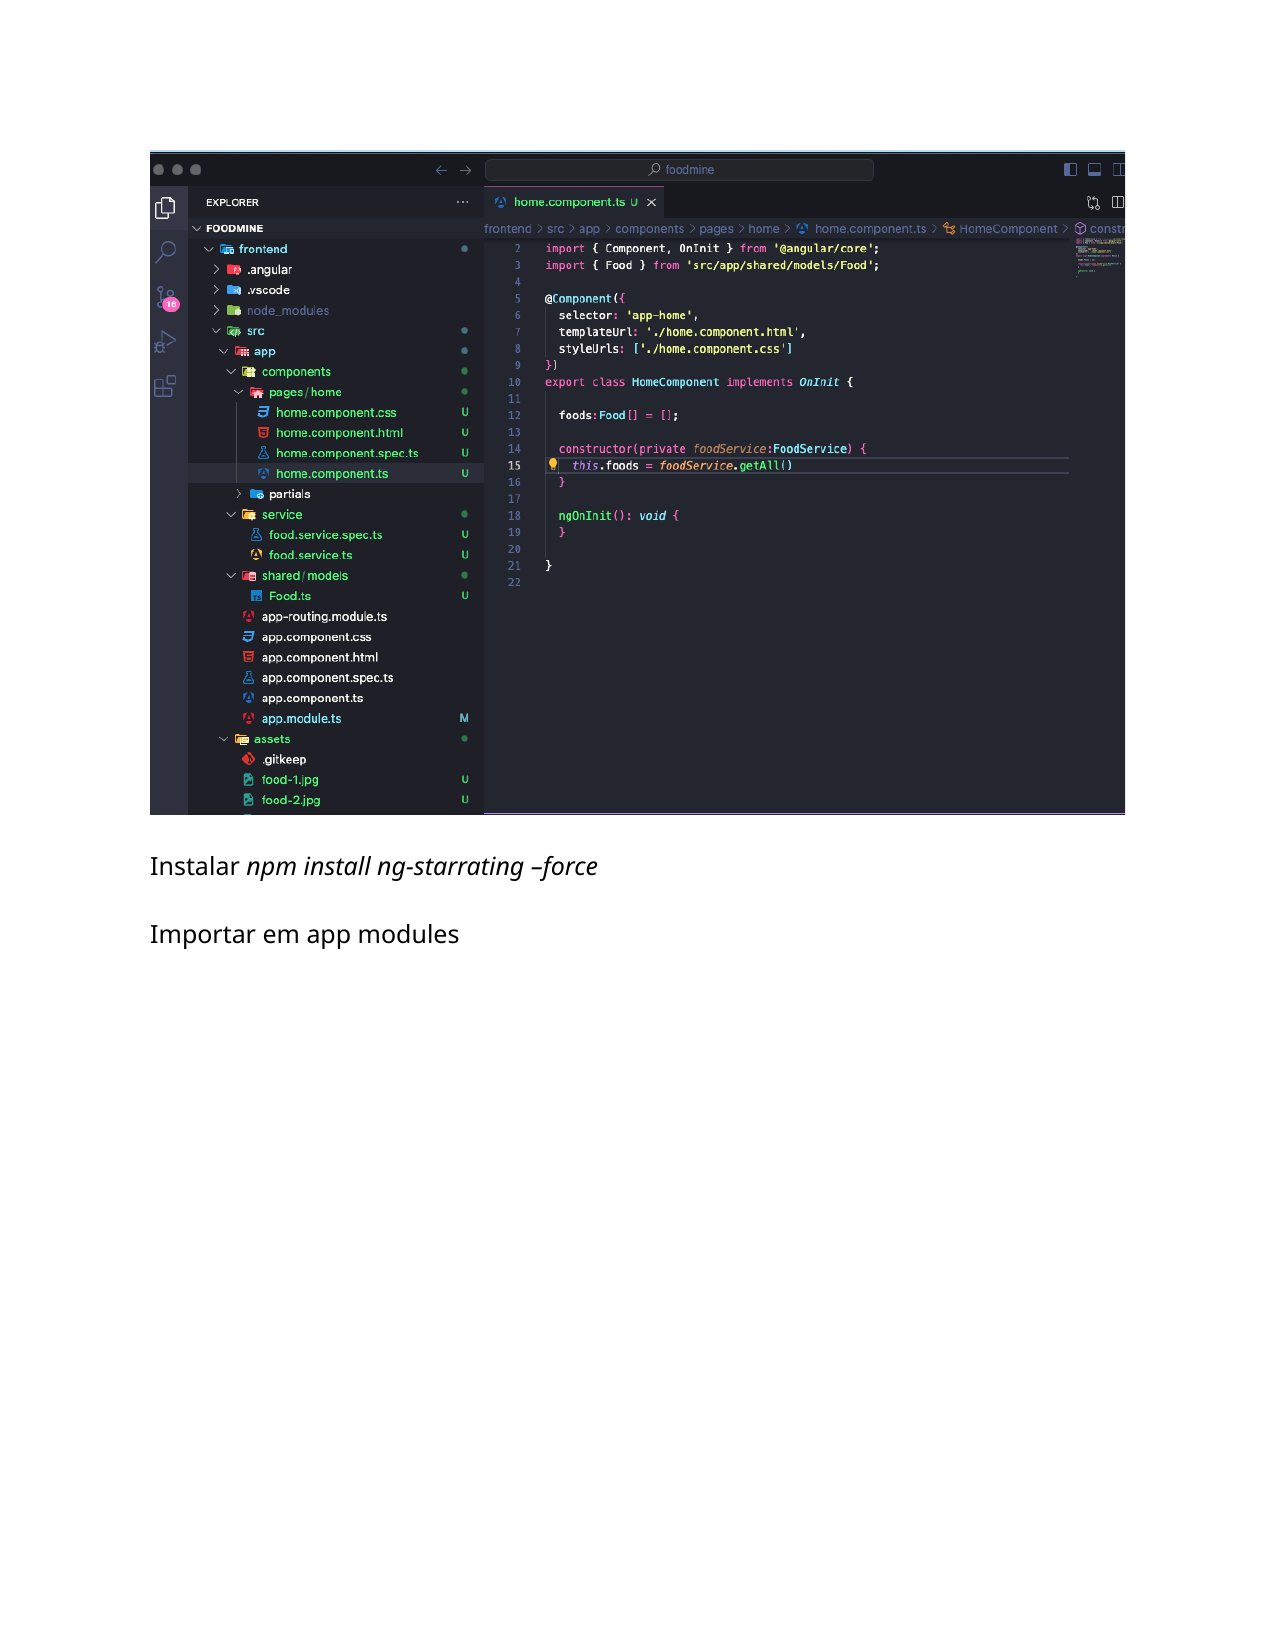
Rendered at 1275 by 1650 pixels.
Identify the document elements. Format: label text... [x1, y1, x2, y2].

picture [150, 150, 1125, 815]
text Importar em app modules [150, 917, 1125, 951]
text Instalar npm install ng-starrating –force [150, 849, 1125, 883]
